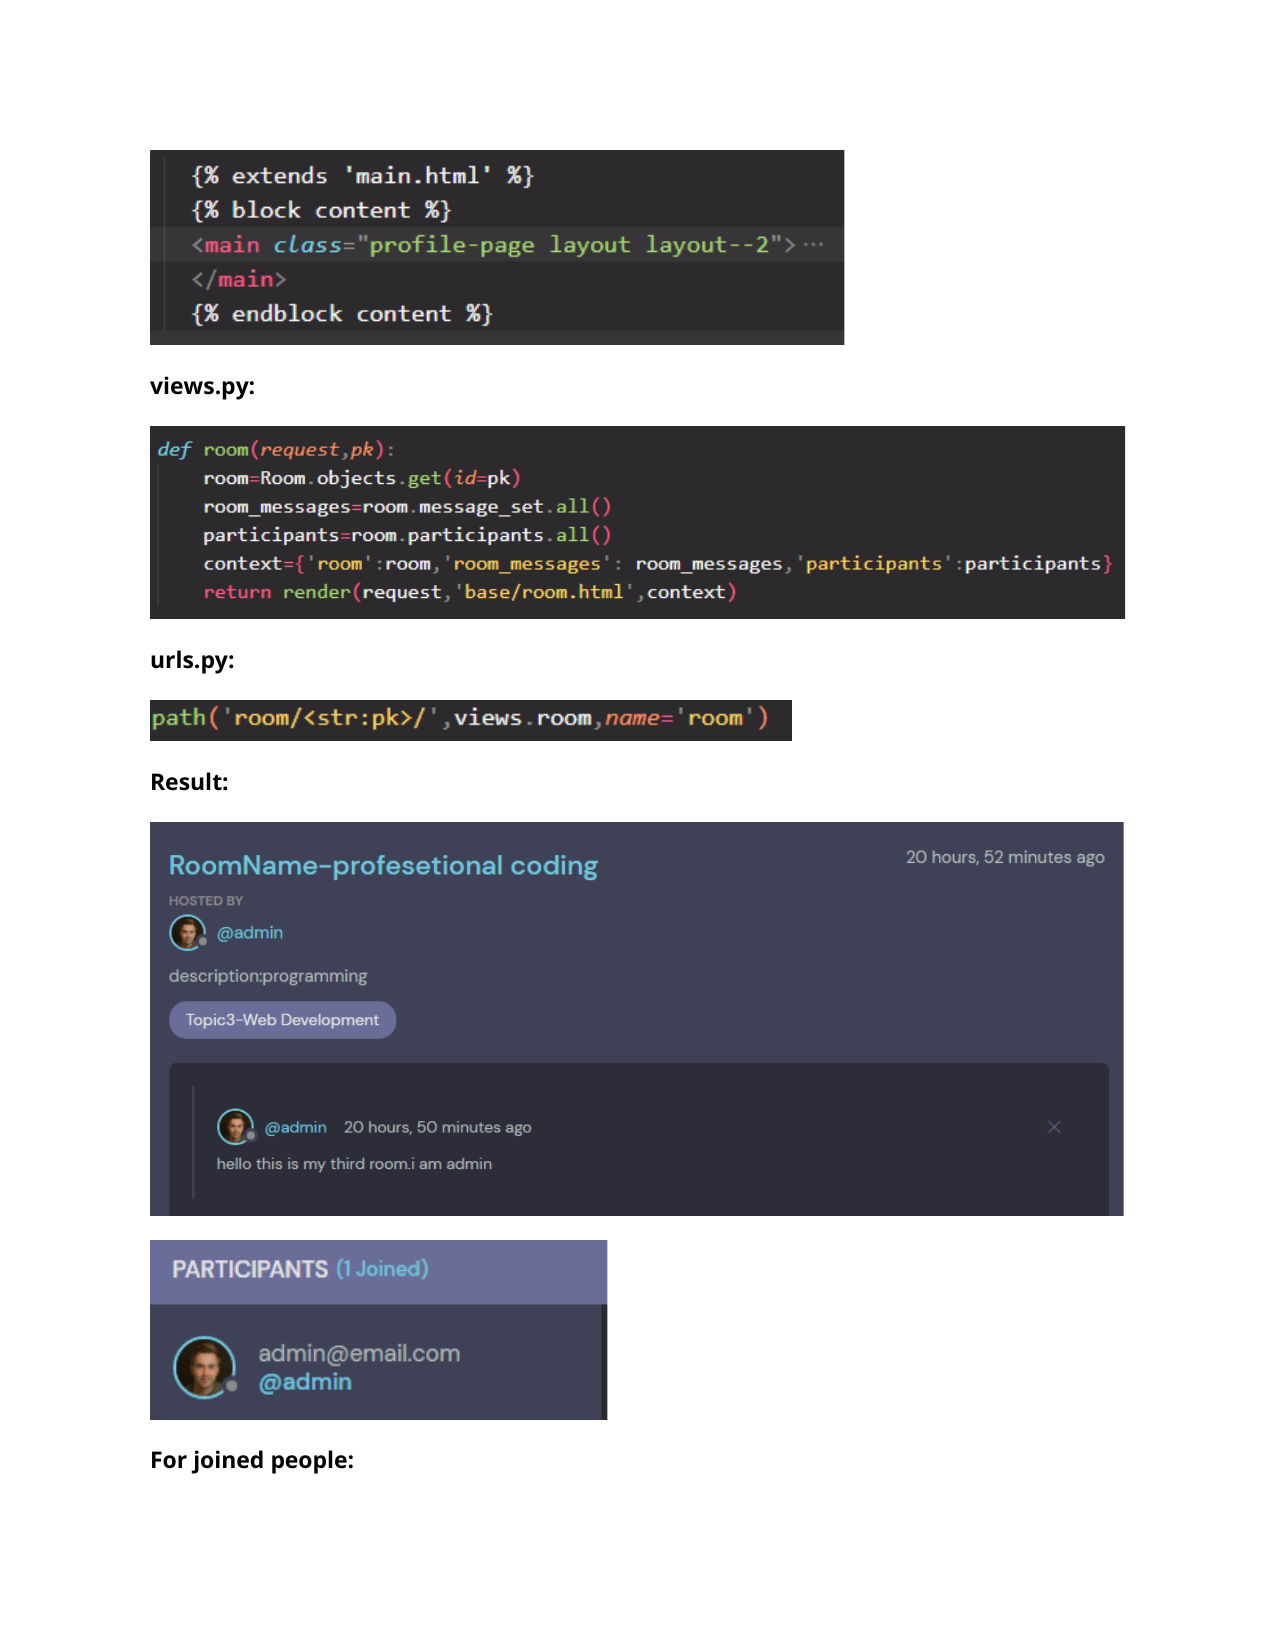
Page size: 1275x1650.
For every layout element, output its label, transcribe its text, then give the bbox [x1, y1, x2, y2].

picture [150, 1240, 608, 1420]
text urls.py: [150, 644, 1125, 675]
text views.py: [150, 370, 1125, 401]
picture [150, 426, 1125, 619]
picture [150, 150, 845, 345]
picture [150, 700, 792, 741]
text For joined people: [150, 1444, 1125, 1476]
picture [150, 822, 1124, 1216]
text Result: [150, 766, 1125, 797]
